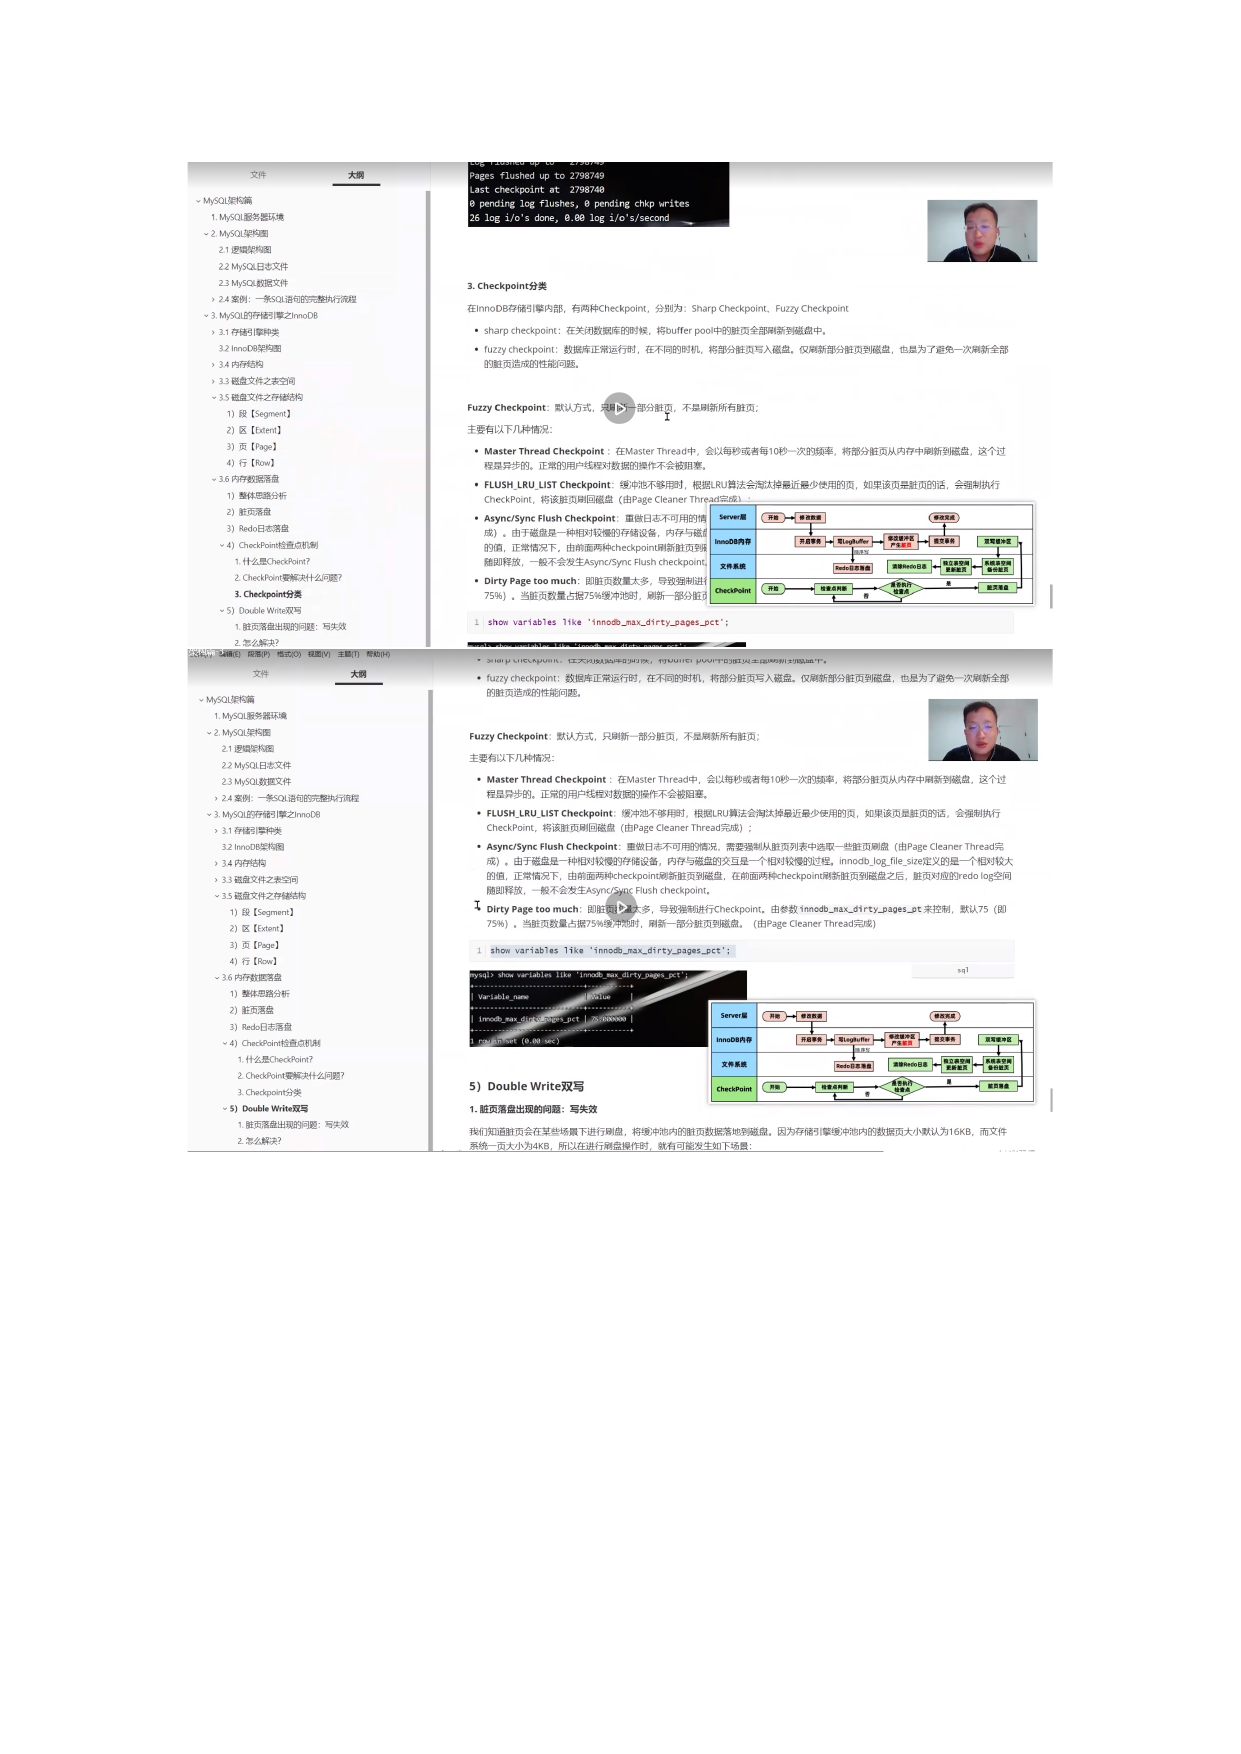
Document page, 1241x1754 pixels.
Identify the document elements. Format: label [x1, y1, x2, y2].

picture [187, 162, 1053, 647]
picture [187, 649, 1053, 1152]
